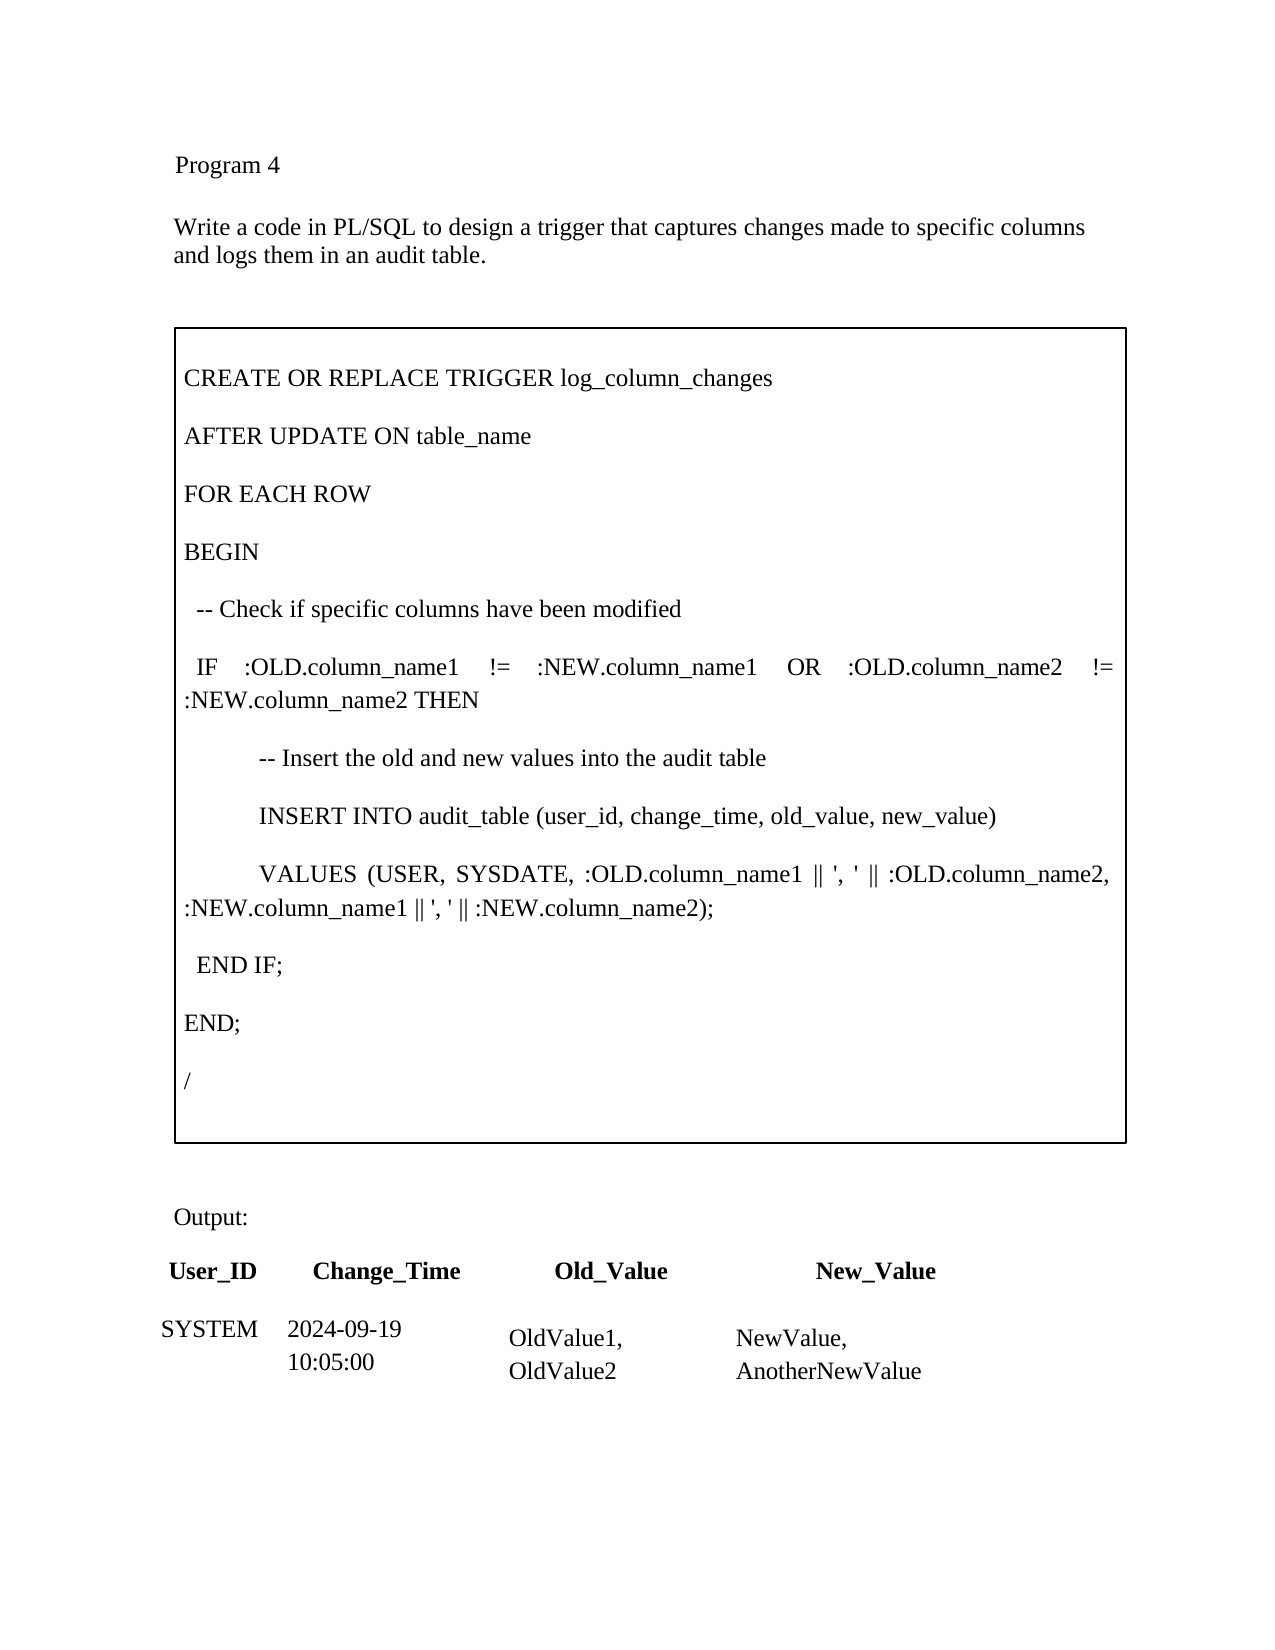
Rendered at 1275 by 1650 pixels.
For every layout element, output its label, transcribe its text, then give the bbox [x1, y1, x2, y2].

text OldValue1, OldValue2 [509, 1323, 625, 1385]
text NewValue, AnotherNewValue [736, 1323, 924, 1385]
text Output: [173, 1202, 1160, 1231]
text Write a code in PL/SQL to design a trigger that captures changes made to specific columns and logs them in an audit table. [173, 212, 1125, 269]
text Program 4 [175, 150, 1160, 179]
text 10:05:00 [287, 1347, 408, 1376]
text SYSTEM 2024-09-19 [161, 1314, 408, 1343]
subtitle User_ID Change_Time Old_Value New_Value [168, 1256, 1160, 1284]
